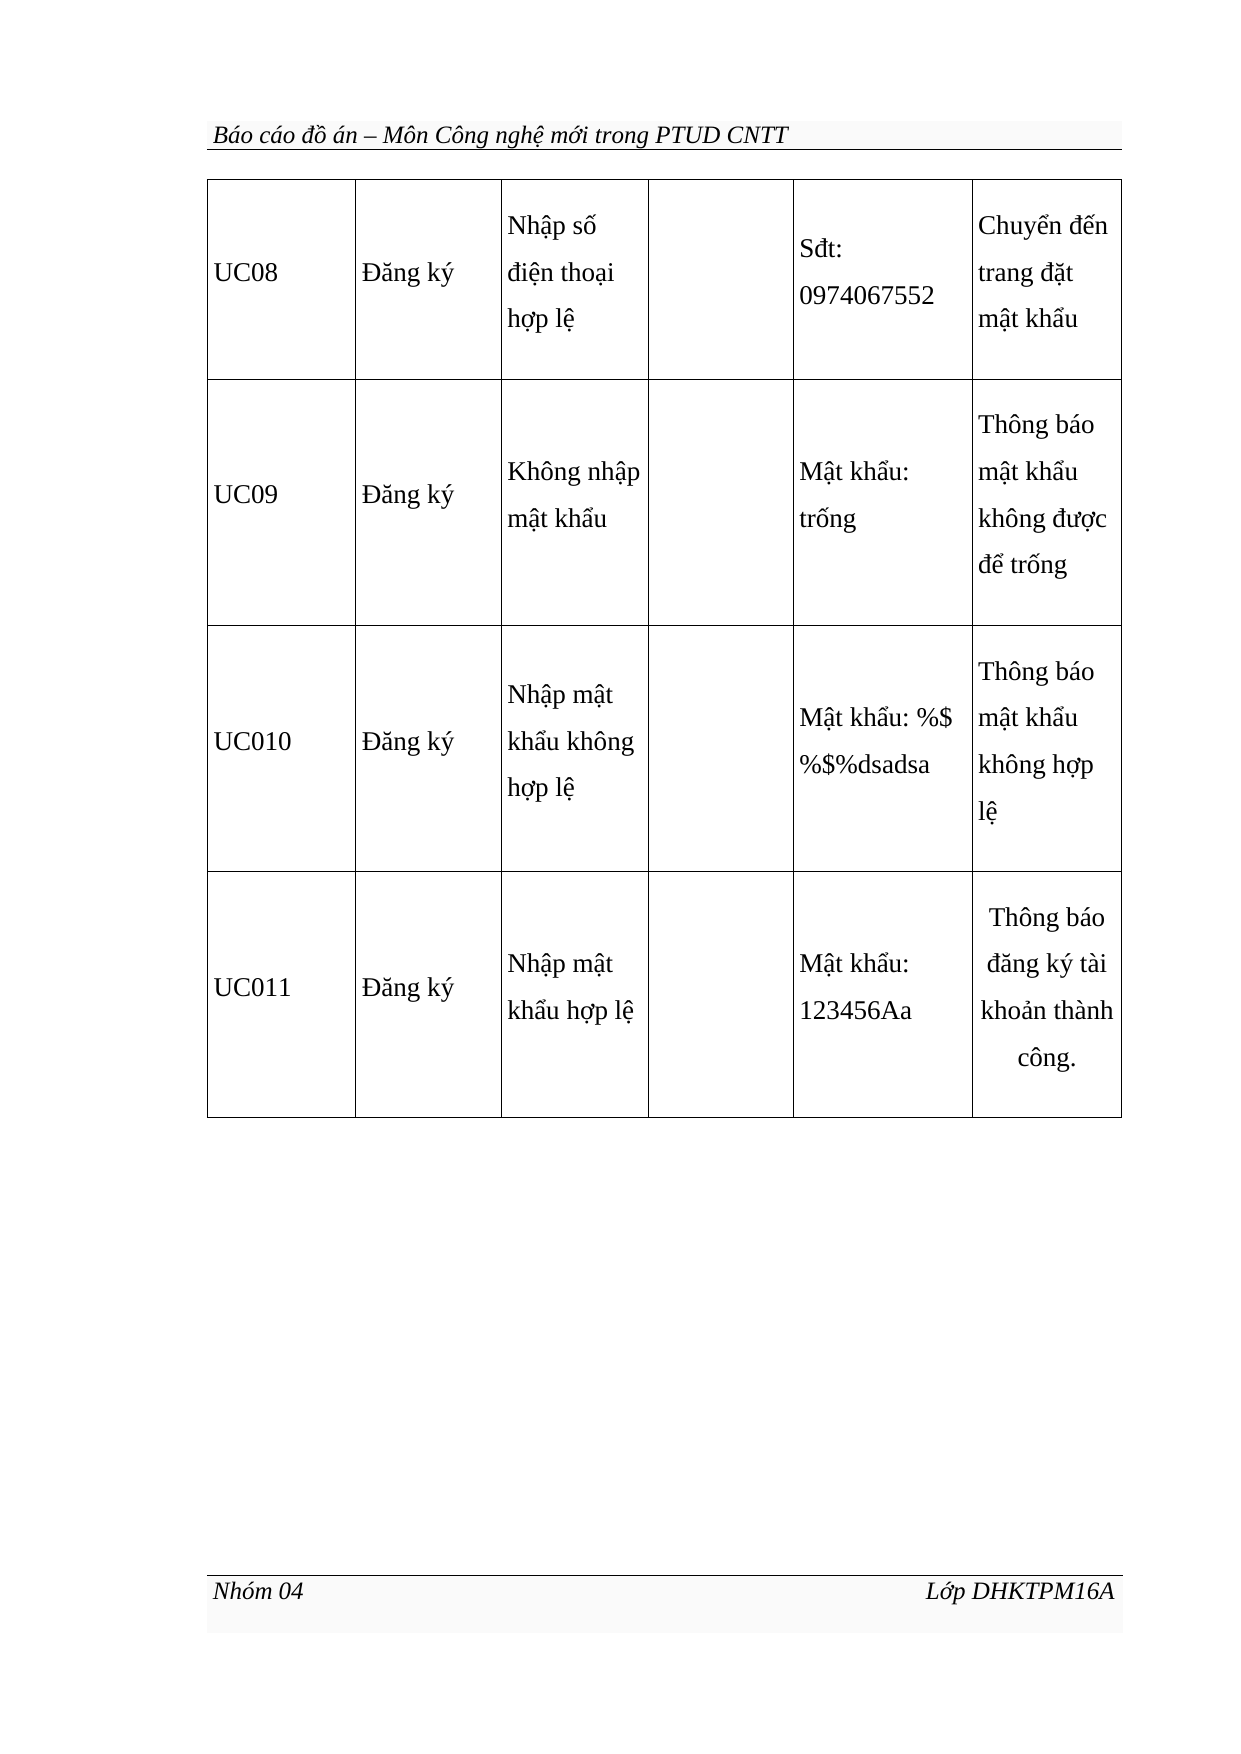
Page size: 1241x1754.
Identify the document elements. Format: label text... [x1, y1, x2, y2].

table_cell Mật khẩu: 123456Aa [794, 872, 972, 1117]
table_cell Nhập số điện thoại hợp lệ [502, 180, 648, 378]
table_cell Mật khẩu: %$%$%dsadsa [794, 626, 972, 871]
table_cell Thông báo mật khẩu không được để trống [973, 380, 1121, 624]
table_cell UC010 [208, 626, 355, 871]
table_cell [649, 626, 793, 871]
table_cell [649, 180, 793, 378]
table_cell [649, 872, 793, 1117]
table_cell [649, 380, 793, 624]
table_cell UC011 [208, 872, 355, 1117]
table_cell Đăng ký [356, 626, 501, 871]
table_cell Đăng ký [356, 380, 501, 624]
table_cell Nhập mật khẩu không hợp lệ [502, 626, 648, 871]
table_cell UC09 [208, 380, 355, 624]
table_cell UC08 [208, 180, 355, 378]
table_cell Đăng ký [356, 180, 501, 378]
table_cell Đăng ký [356, 872, 501, 1117]
table_cell Chuyển đến trang đặt mật khẩu [973, 180, 1121, 378]
table_cell Mật khẩu: trống [794, 380, 972, 624]
table_cell Không nhập mật khẩu [502, 380, 648, 624]
table_cell Sđt: 0974067552 [794, 180, 972, 378]
table_cell Thông báo đăng ký tài khoản thành công. [973, 872, 1121, 1117]
table_cell Nhập mật khẩu hợp lệ [502, 872, 648, 1117]
table_cell Thông báo mật khẩu không hợp lệ [973, 626, 1121, 871]
